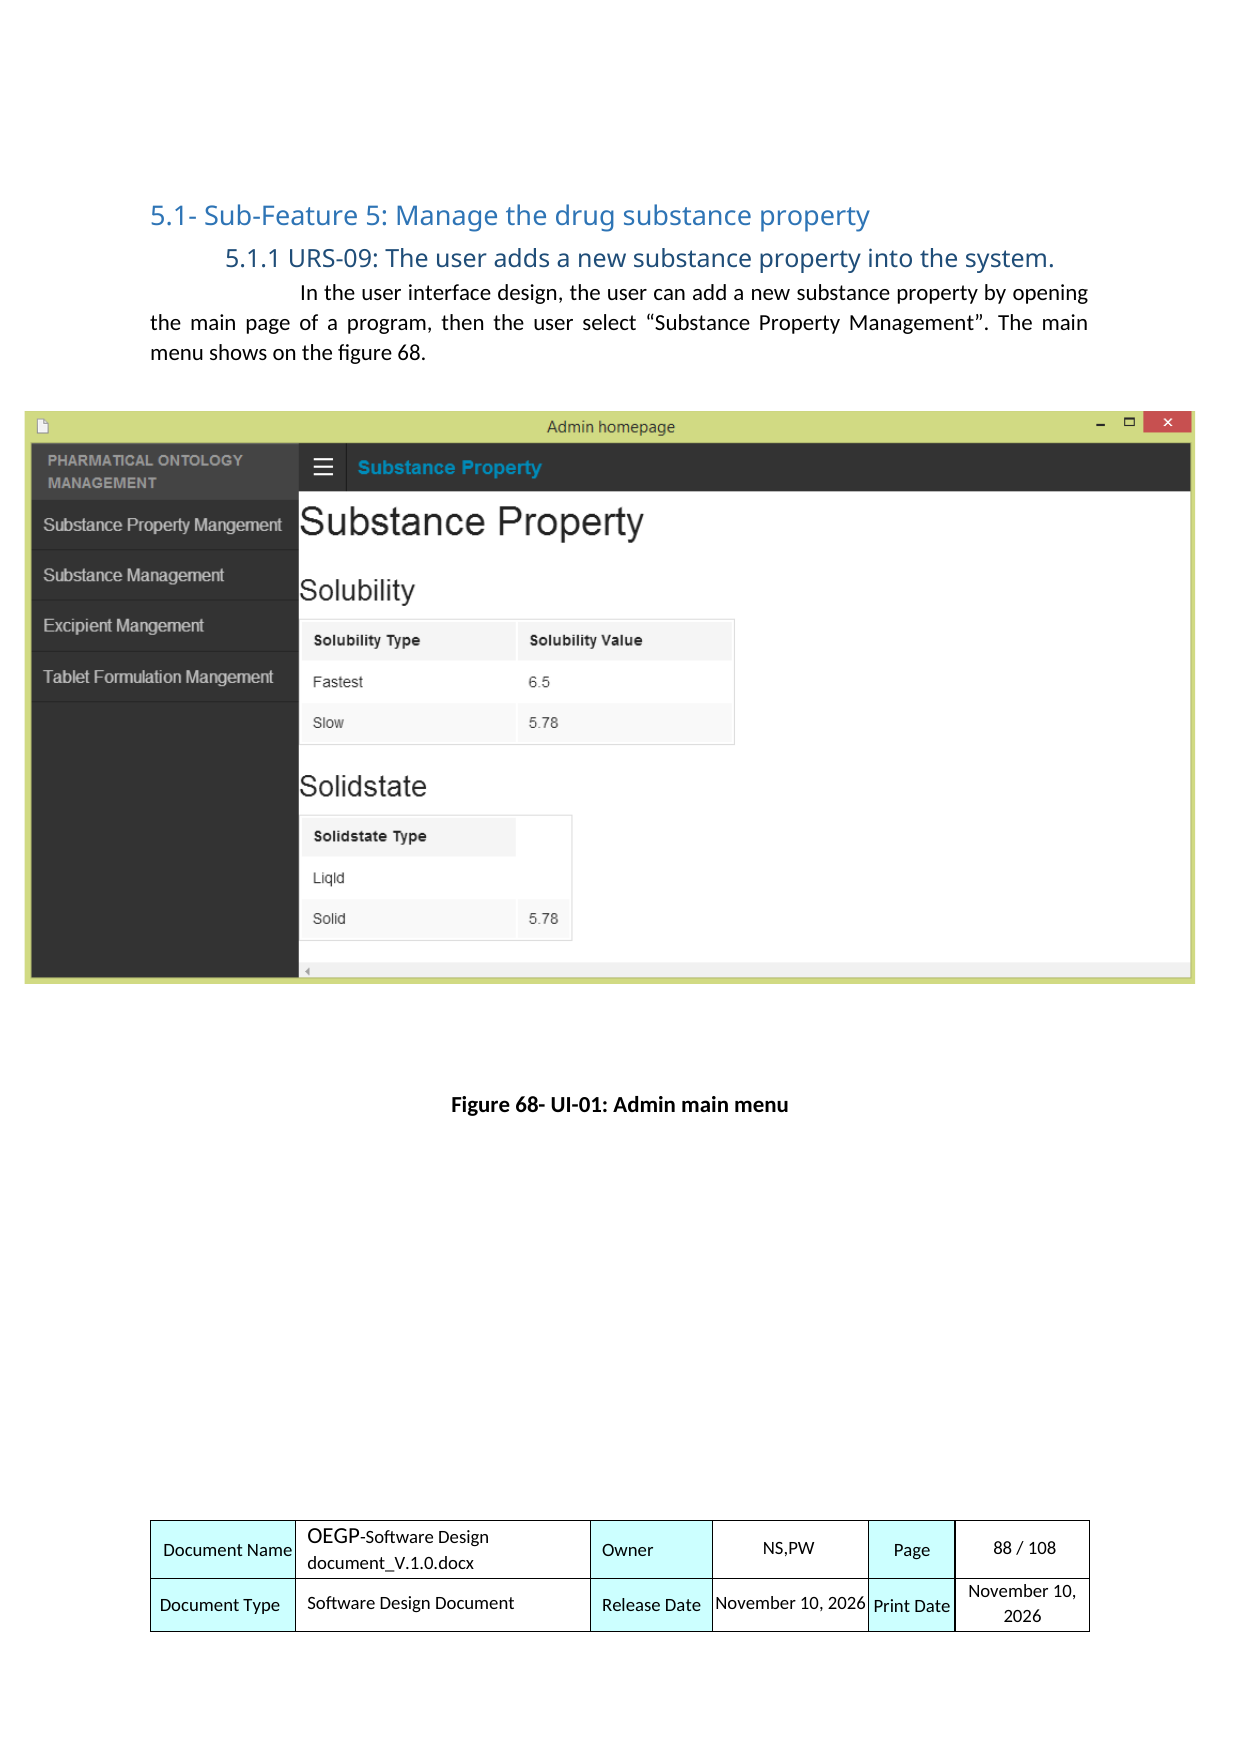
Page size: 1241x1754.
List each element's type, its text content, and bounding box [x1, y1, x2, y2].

text Figure 68- UI-01: Admin main menu [150, 1090, 1090, 1118]
picture [23, 411, 1195, 983]
text In the user interface design, the user can add a new substance property by opening the main page of a program, then the user select “Substance Property Management”. The main menu shows on the figure 68. [150, 278, 1090, 366]
subtitle 5.1- Sub-Feature 5: Manage the drug substance property [150, 197, 1090, 234]
subtitle 5.1.1 URS-09: The user adds a new substance property into the system. [150, 241, 1090, 275]
